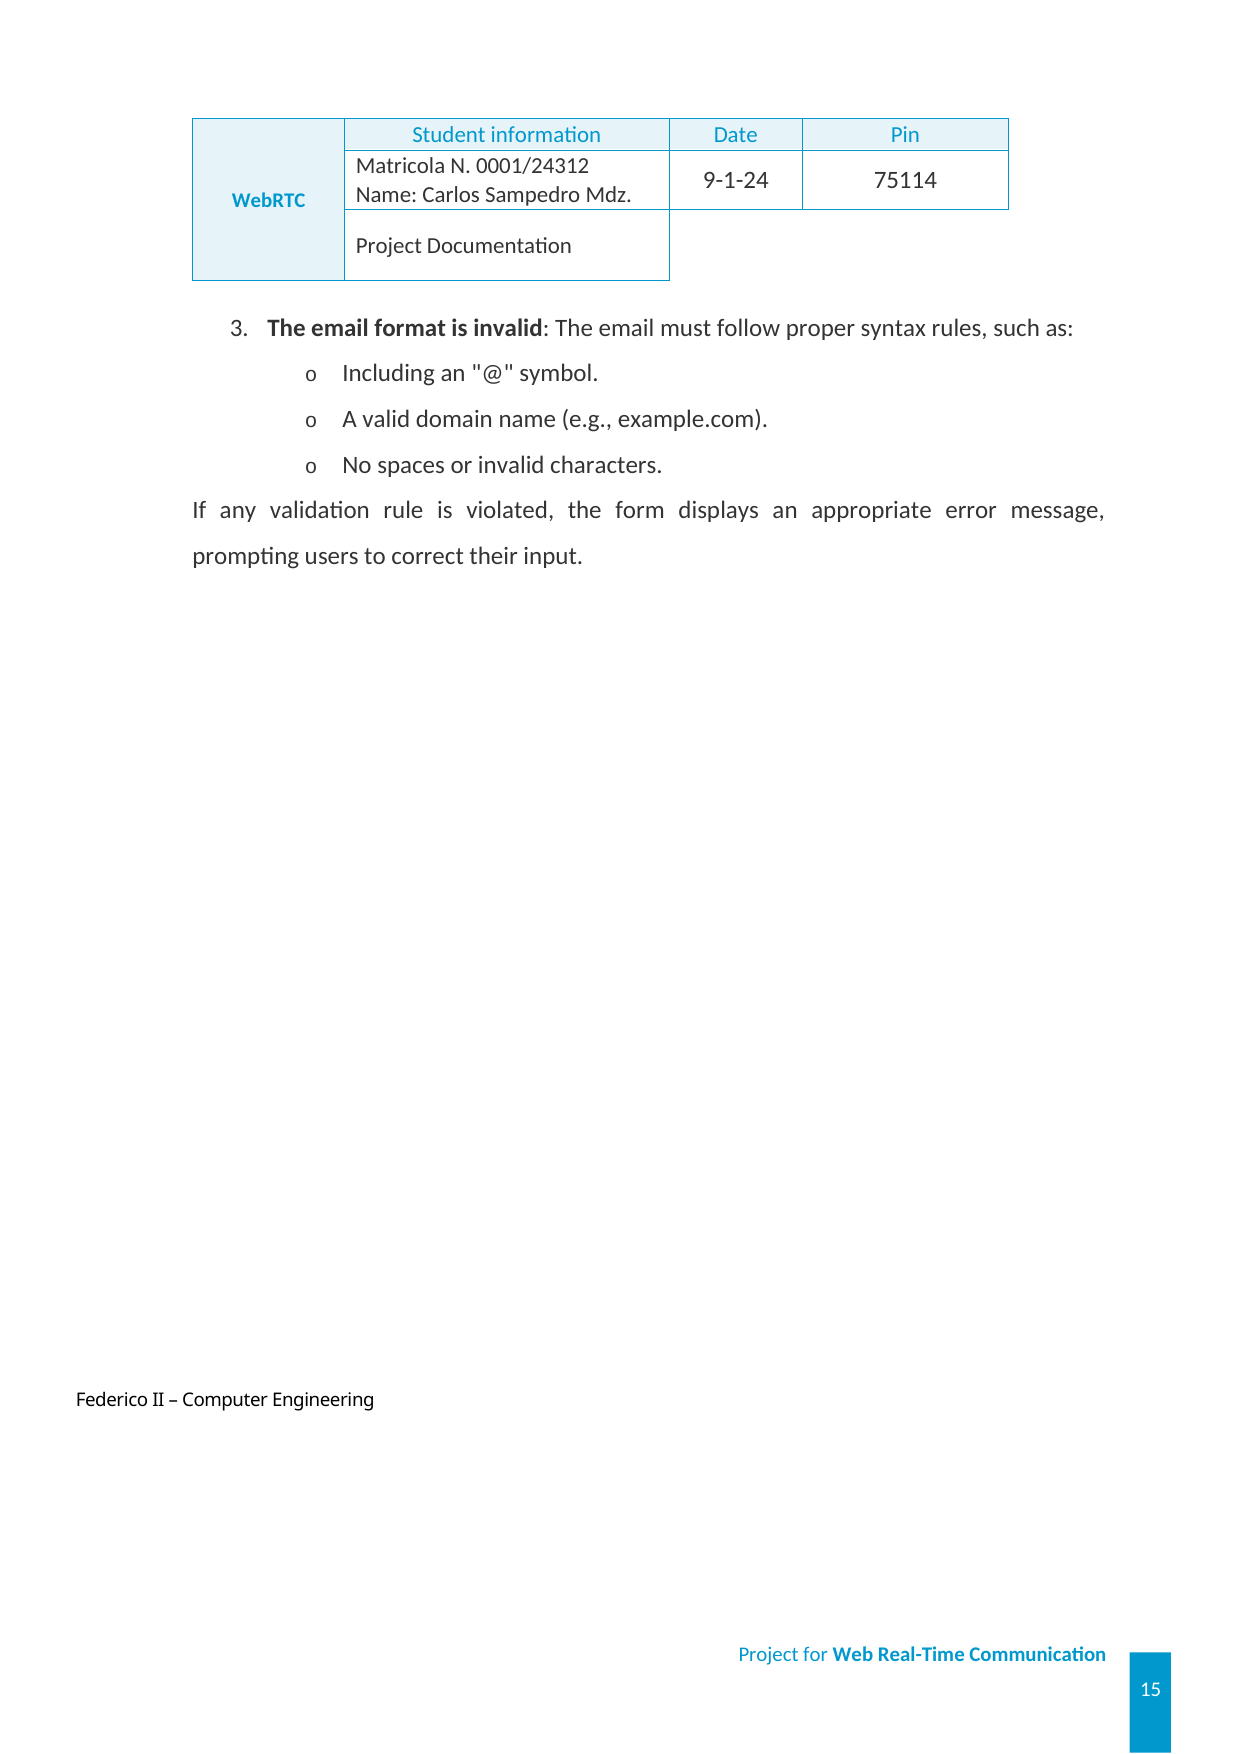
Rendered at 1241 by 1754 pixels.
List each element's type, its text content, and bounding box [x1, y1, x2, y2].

list The email format is invalid: The email must follow proper syntax rules, such as: [229, 312, 1106, 342]
text If any validation rule is violated, the form displays an appropriate error message, prompting users to correct their input. [192, 494, 1106, 571]
list No spaces or invalid characters. [304, 449, 1106, 479]
list A valid domain name (e.g., example.com). [304, 403, 1106, 434]
list Including an "@" symbol. [304, 357, 1106, 388]
